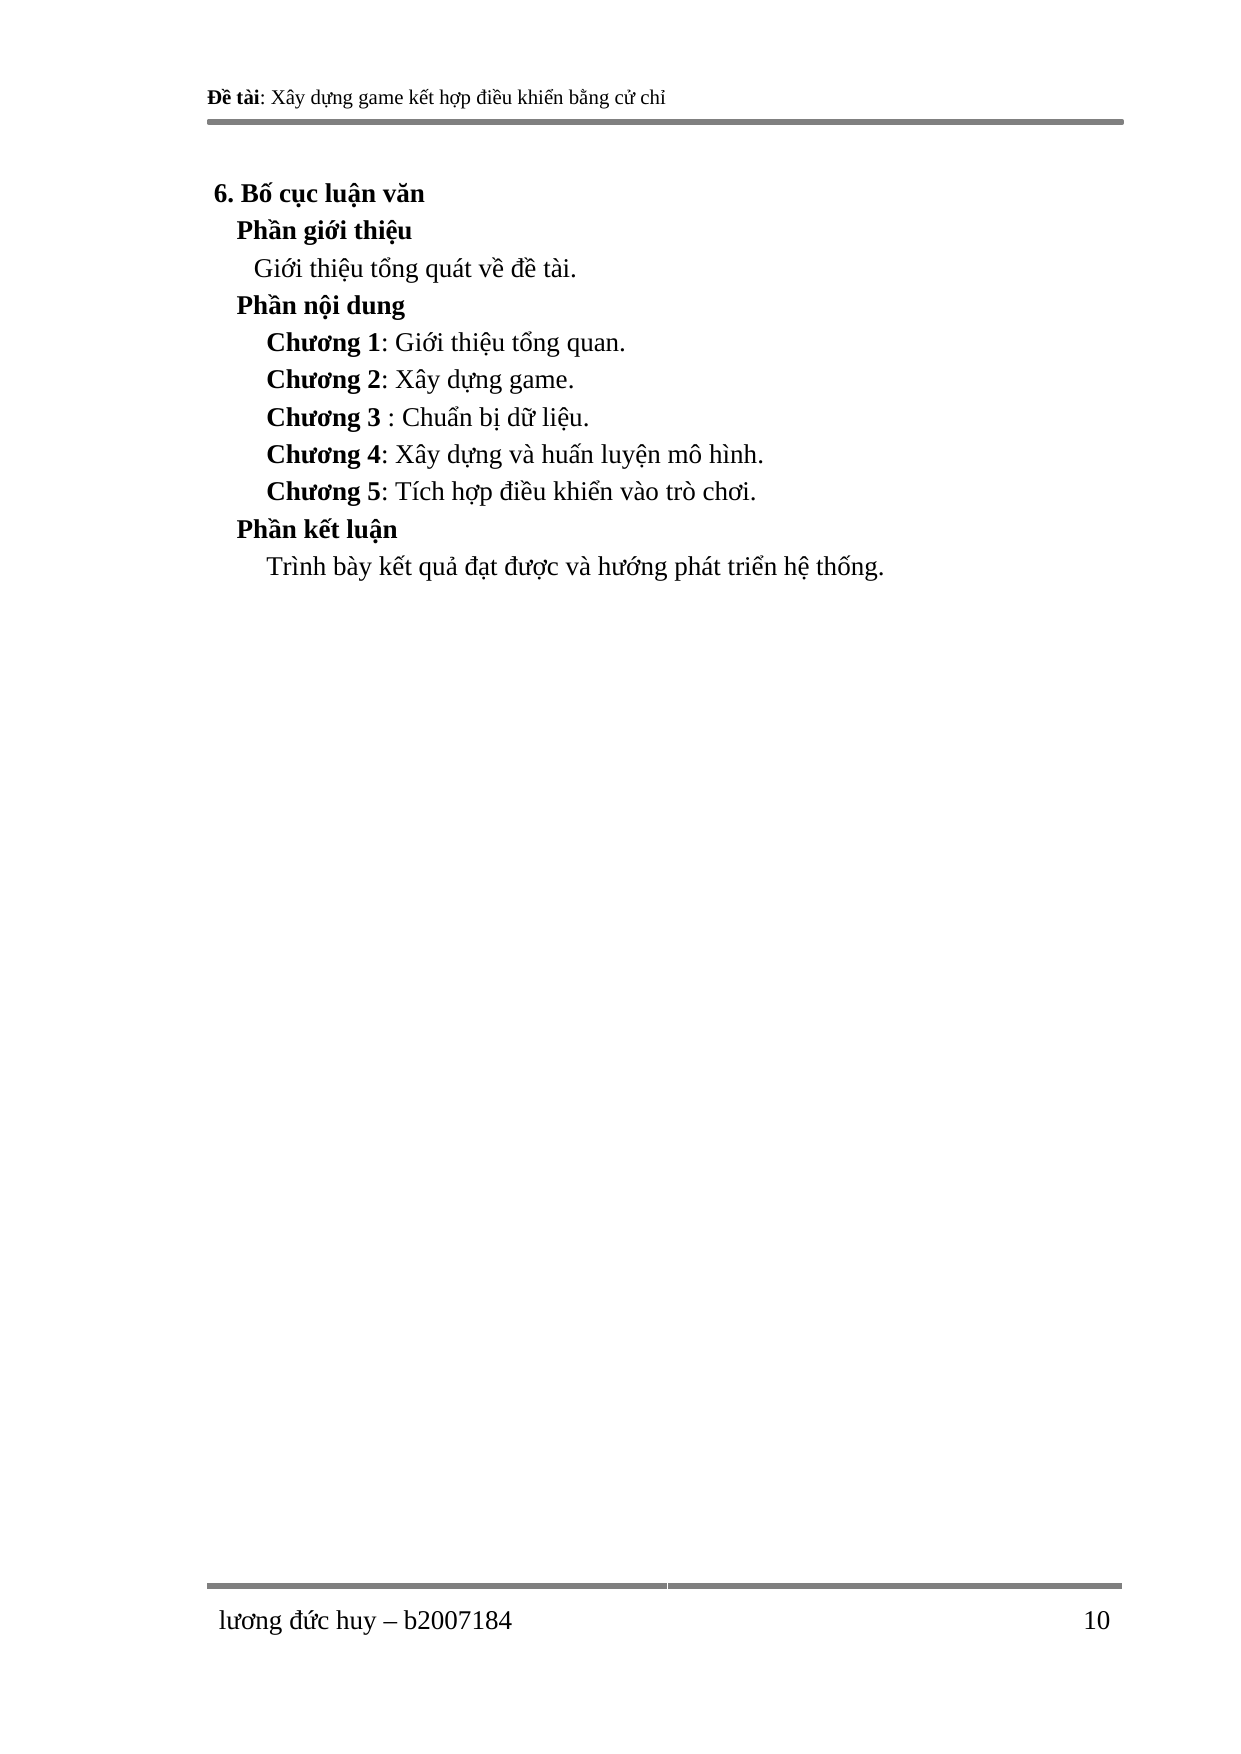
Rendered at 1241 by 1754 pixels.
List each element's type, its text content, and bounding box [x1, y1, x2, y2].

text Chương 5: Tích hợp điều khiển vào trò chơi. [236, 476, 1122, 507]
text Giới thiệu tổng quát về đề tài. [224, 252, 1122, 283]
subtitle Phần giới thiệu [207, 214, 1122, 246]
text Chương 2: Xây dựng game. [236, 364, 1122, 395]
text Chương 1: Giới thiệu tổng quan. [236, 326, 1122, 357]
subtitle 6. Bố cục luận văn [207, 177, 1122, 208]
text Phần kết luận [207, 513, 1122, 544]
text Trình bày kết quả đạt được và hướng phát triển hệ thống. [236, 550, 1122, 581]
text Phần nội dung [207, 289, 1122, 320]
text Chương 3 : Chuẩn bị dữ liệu. [236, 401, 1122, 432]
text Chương 4: Xây dựng và huấn luyện mô hình. [236, 438, 1122, 469]
